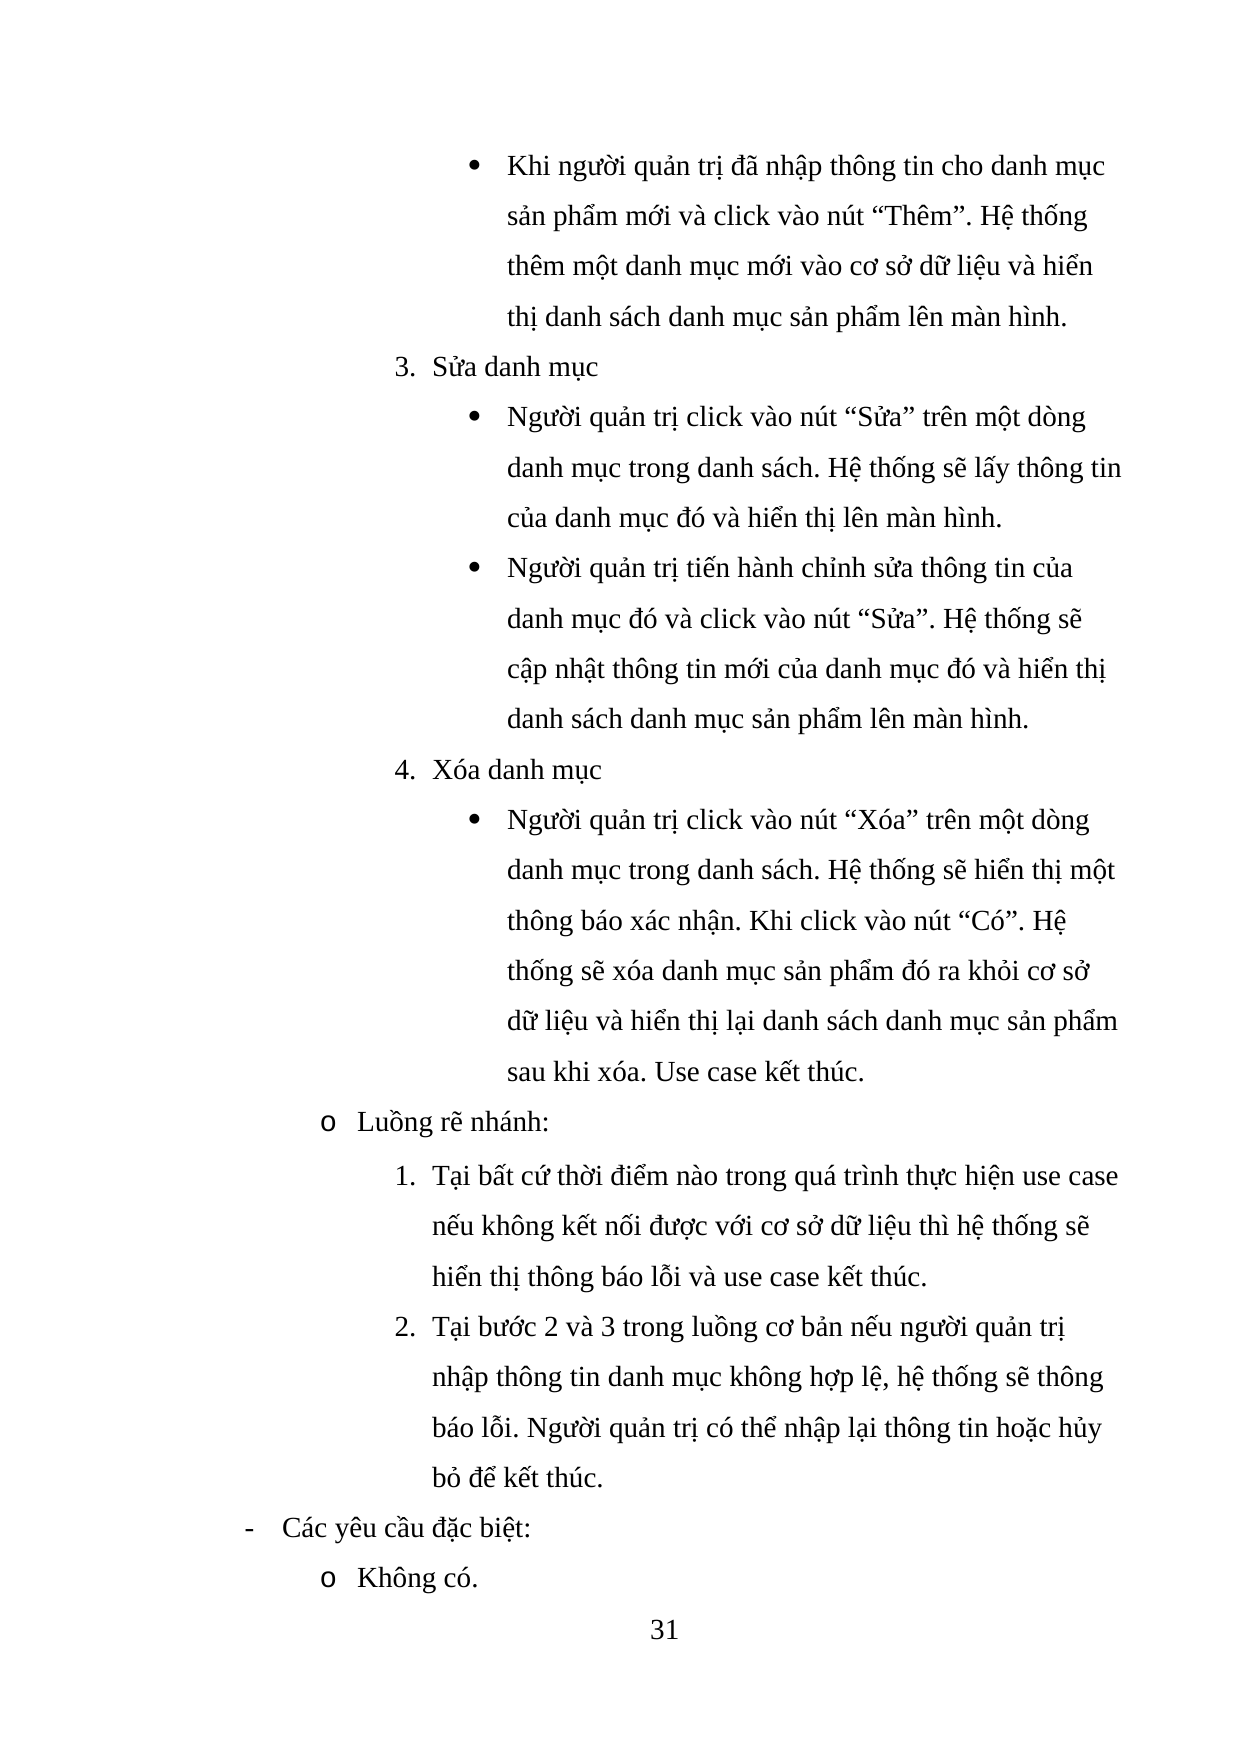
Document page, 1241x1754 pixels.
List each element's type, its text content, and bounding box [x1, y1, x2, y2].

list Xóa danh mục [394, 752, 1122, 785]
list Khi người quản trị đã nhập thông tin cho danh mục sản phẩm mới và click vào nút “Thêm”. Hệ thống thêm một danh mục mới vào cơ sở dữ liệu và hiển thị danh sách danh mục sản phẩm lên màn hình. [469, 148, 1122, 332]
list Người quản trị click vào nút “Xóa” trên một dòng danh mục trong danh sách. Hệ thống sẽ hiển thị một thông báo xác nhận. Khi click vào nút “Có”. Hệ thống sẽ xóa danh mục sản phẩm đó ra khỏi cơ sở dữ liệu và hiển thị lại danh sách danh mục sản phẩm sau khi xóa. Use case kết thúc. [469, 802, 1122, 1087]
list Người quản trị click vào nút “Sửa” trên một dòng danh mục trong danh sách. Hệ thống sẽ lấy thông tin của danh mục đó và hiển thị lên màn hình. [469, 399, 1122, 534]
list Tại bất cứ thời điểm nào trong quá trình thực hiện use case nếu không kết nối được với cơ sở dữ liệu thì hệ thống sẽ hiển thị thông báo lỗi và use case kết thúc. [394, 1158, 1122, 1292]
list Sửa danh mục [394, 349, 1122, 383]
list Người quản trị tiến hành chỉnh sửa thông tin của danh mục đó và click vào nút “Sửa”. Hệ thống sẽ cập nhật thông tin mới của danh mục đó và hiển thị danh sách danh mục sản phẩm lên màn hình. [469, 550, 1122, 735]
list Luồng rẽ nhánh: [319, 1104, 1122, 1140]
list Không có. [319, 1561, 1122, 1597]
list Tại bước 2 và 3 trong luồng cơ bản nếu người quản trị nhập thông tin danh mục không hợp lệ, hệ thống sẽ thông báo lỗi. Người quản trị có thể nhập lại thông tin hoặc hủy bỏ để kết thúc. [394, 1309, 1122, 1493]
list Các yêu cầu đặc biệt: [244, 1510, 1122, 1544]
